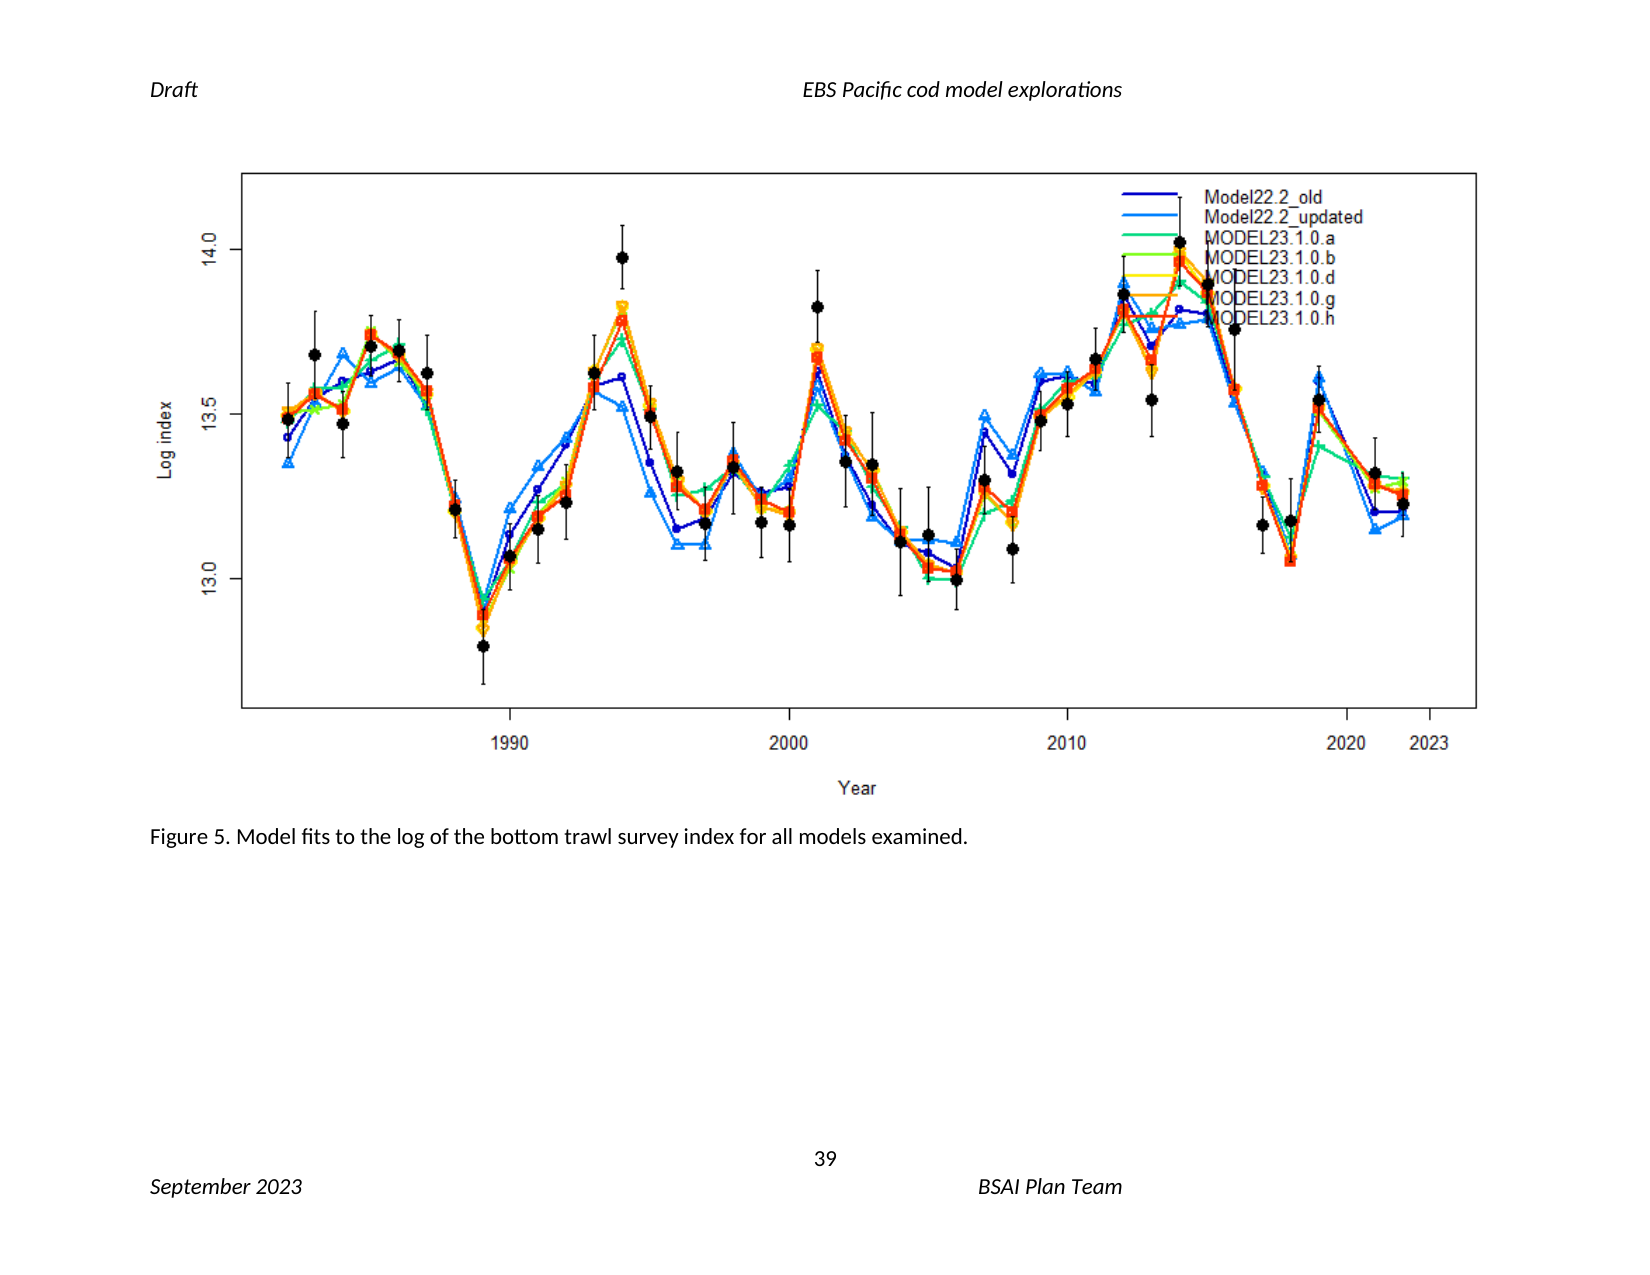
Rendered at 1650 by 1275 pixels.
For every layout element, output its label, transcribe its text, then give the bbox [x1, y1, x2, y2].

picture [150, 150, 1500, 823]
